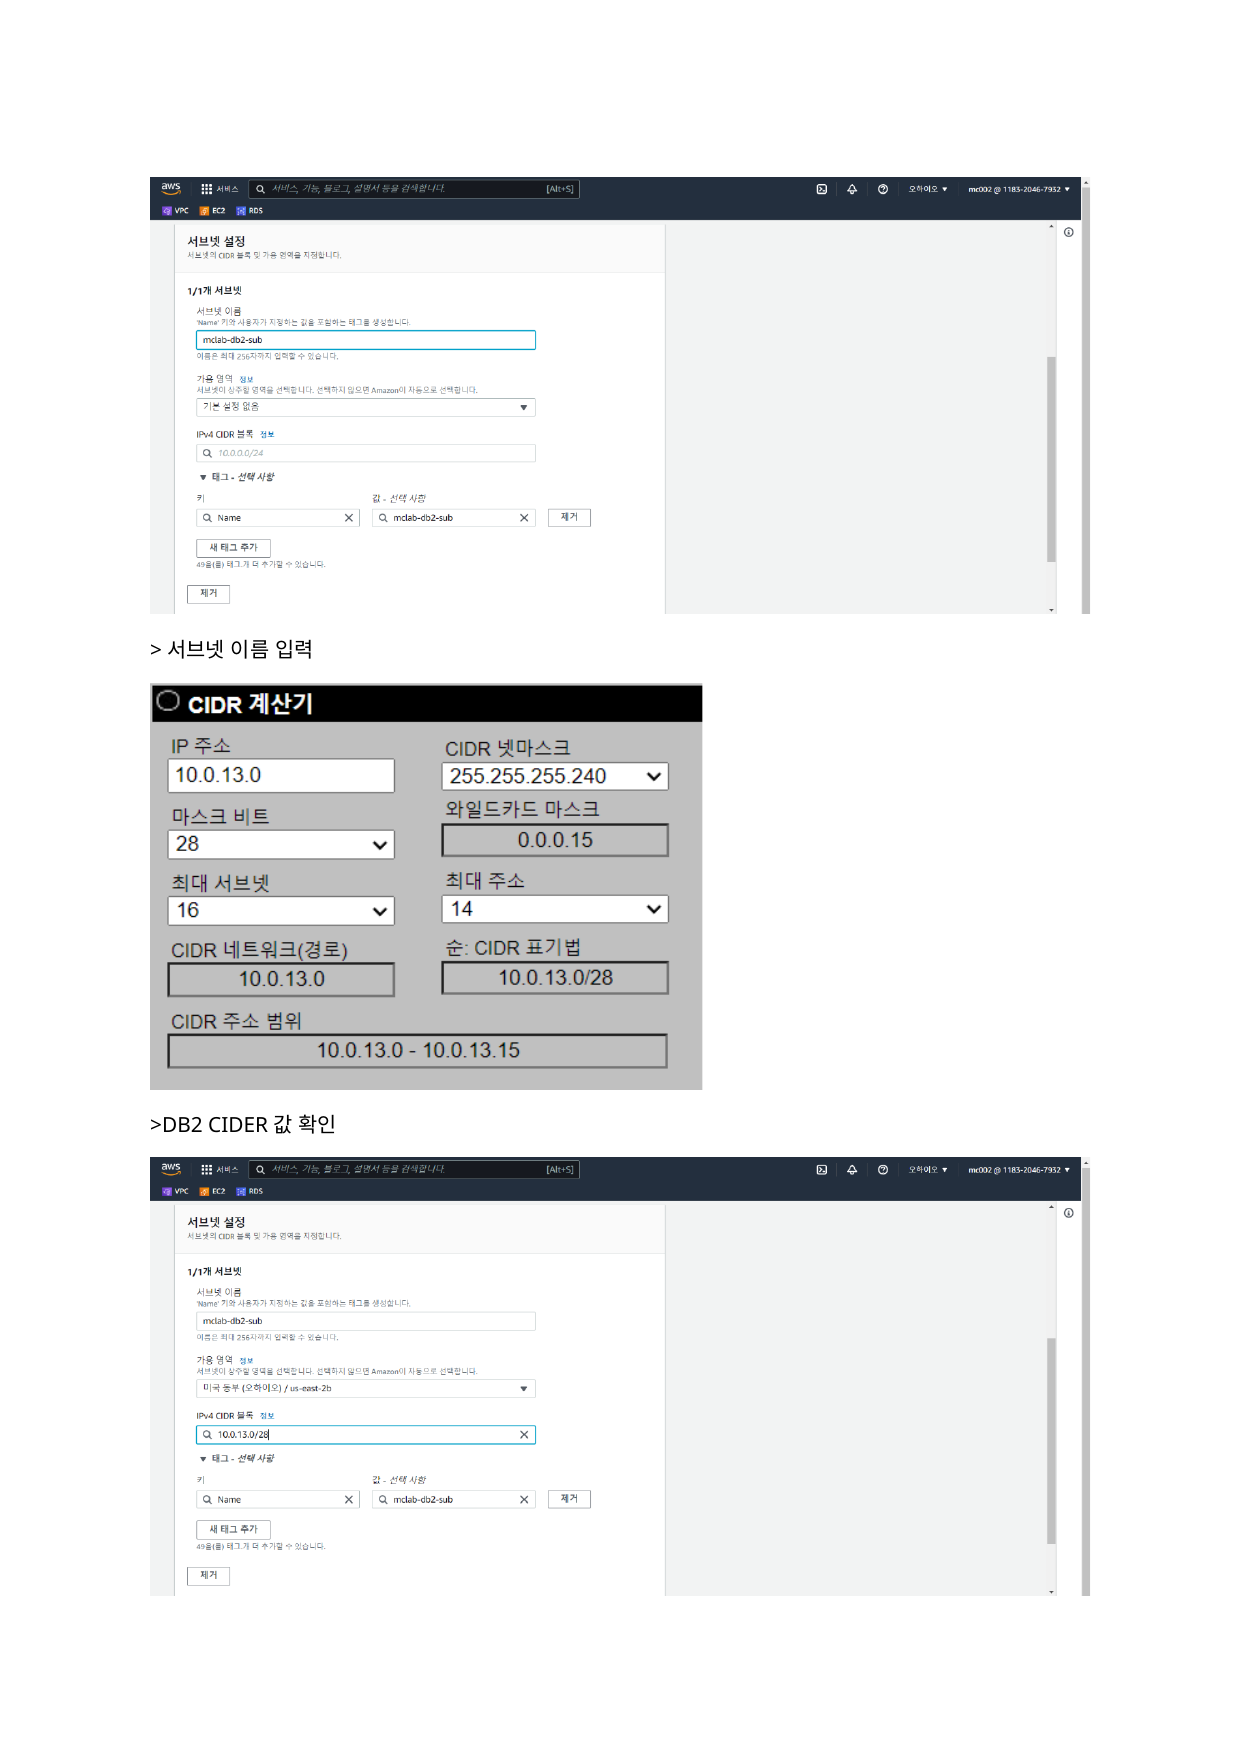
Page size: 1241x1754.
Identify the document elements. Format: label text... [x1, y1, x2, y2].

text > 서브넷 이름 입력 [150, 633, 1090, 663]
picture [150, 177, 1091, 614]
picture [150, 1157, 1091, 1596]
text >DB2 CIDER 값 확인 [150, 1108, 1090, 1139]
picture [150, 682, 703, 1090]
